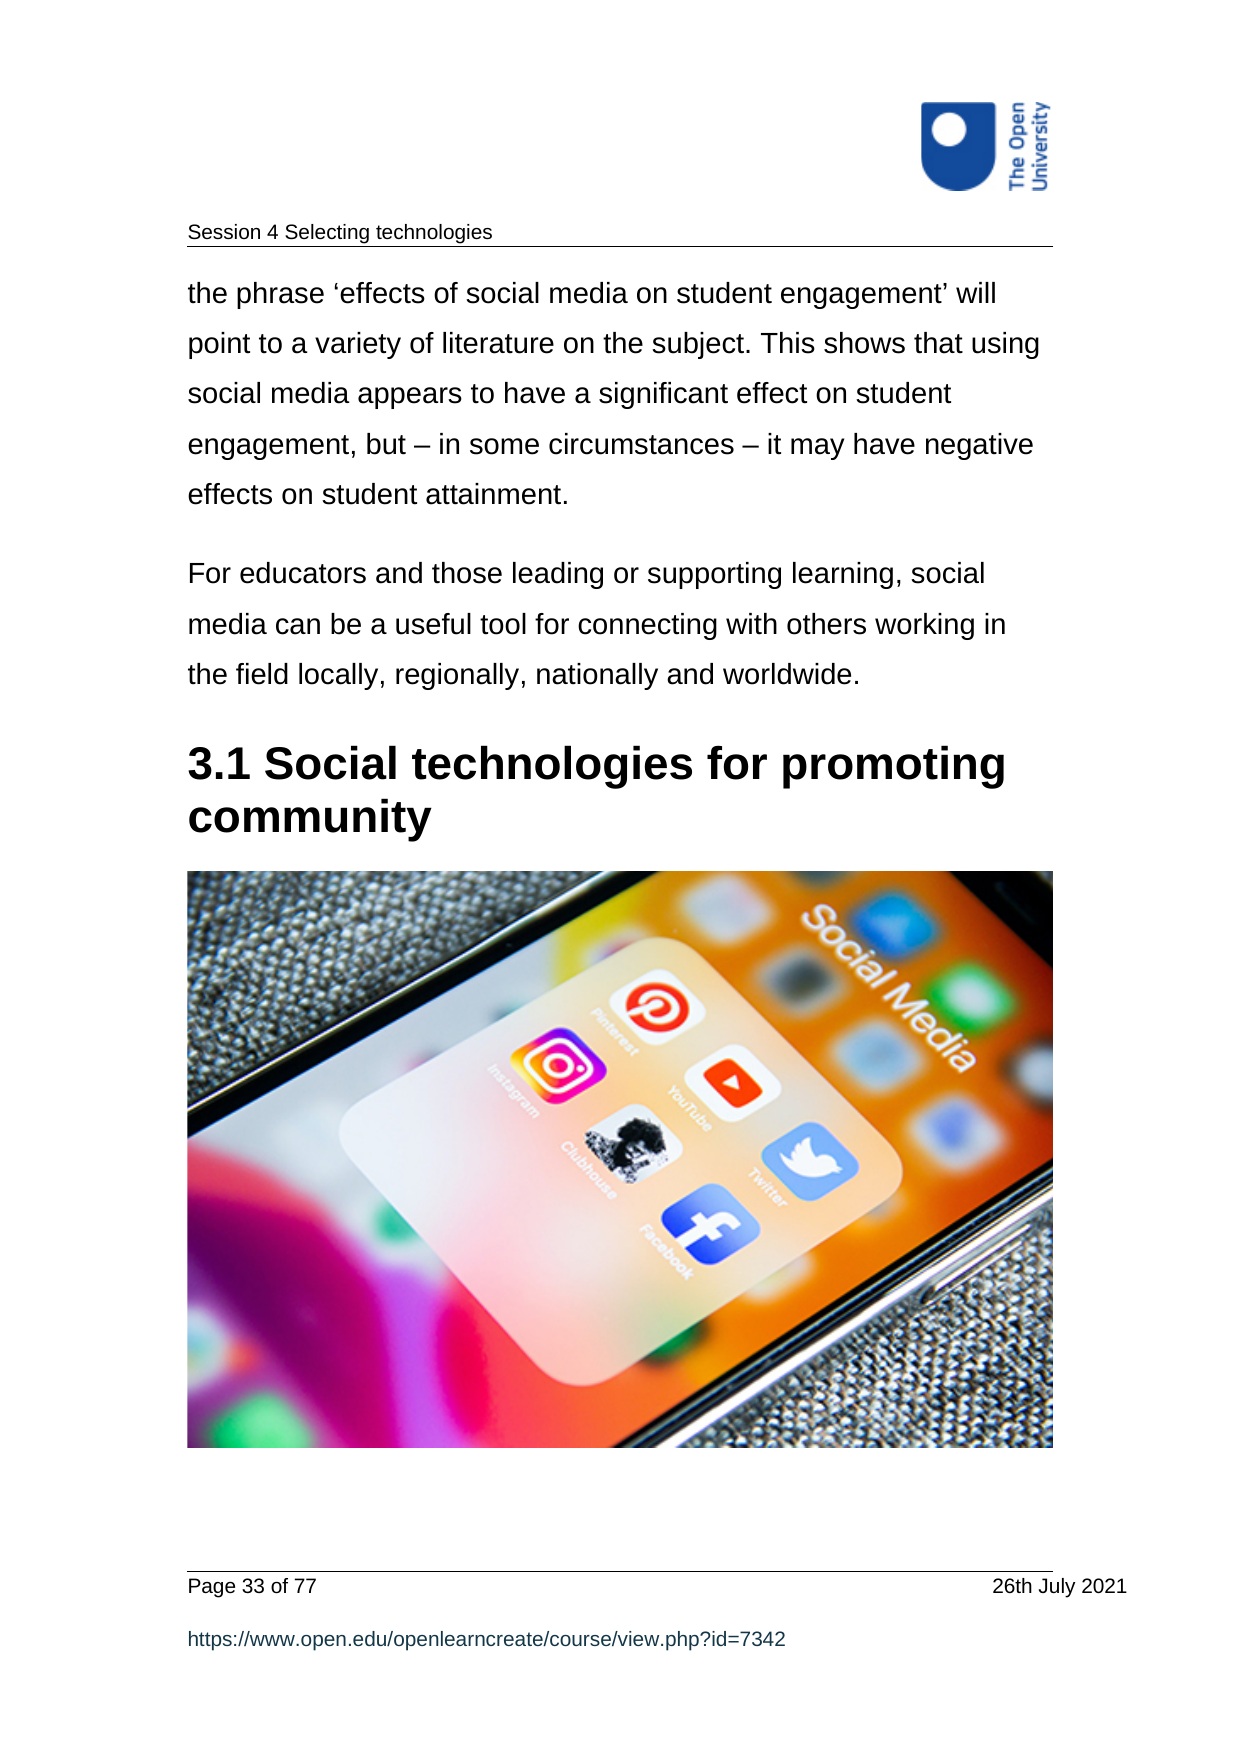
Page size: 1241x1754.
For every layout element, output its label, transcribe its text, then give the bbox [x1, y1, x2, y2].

picture [187, 871, 1053, 1448]
text For educators and those leading or supporting learning, social media can be a useful tool for connecting with others working in the field locally, regionally, nationally and worldwide. [187, 557, 1053, 691]
picture [921, 102, 1052, 191]
subtitle 3.1 Social technologies for promoting community [187, 737, 1053, 842]
